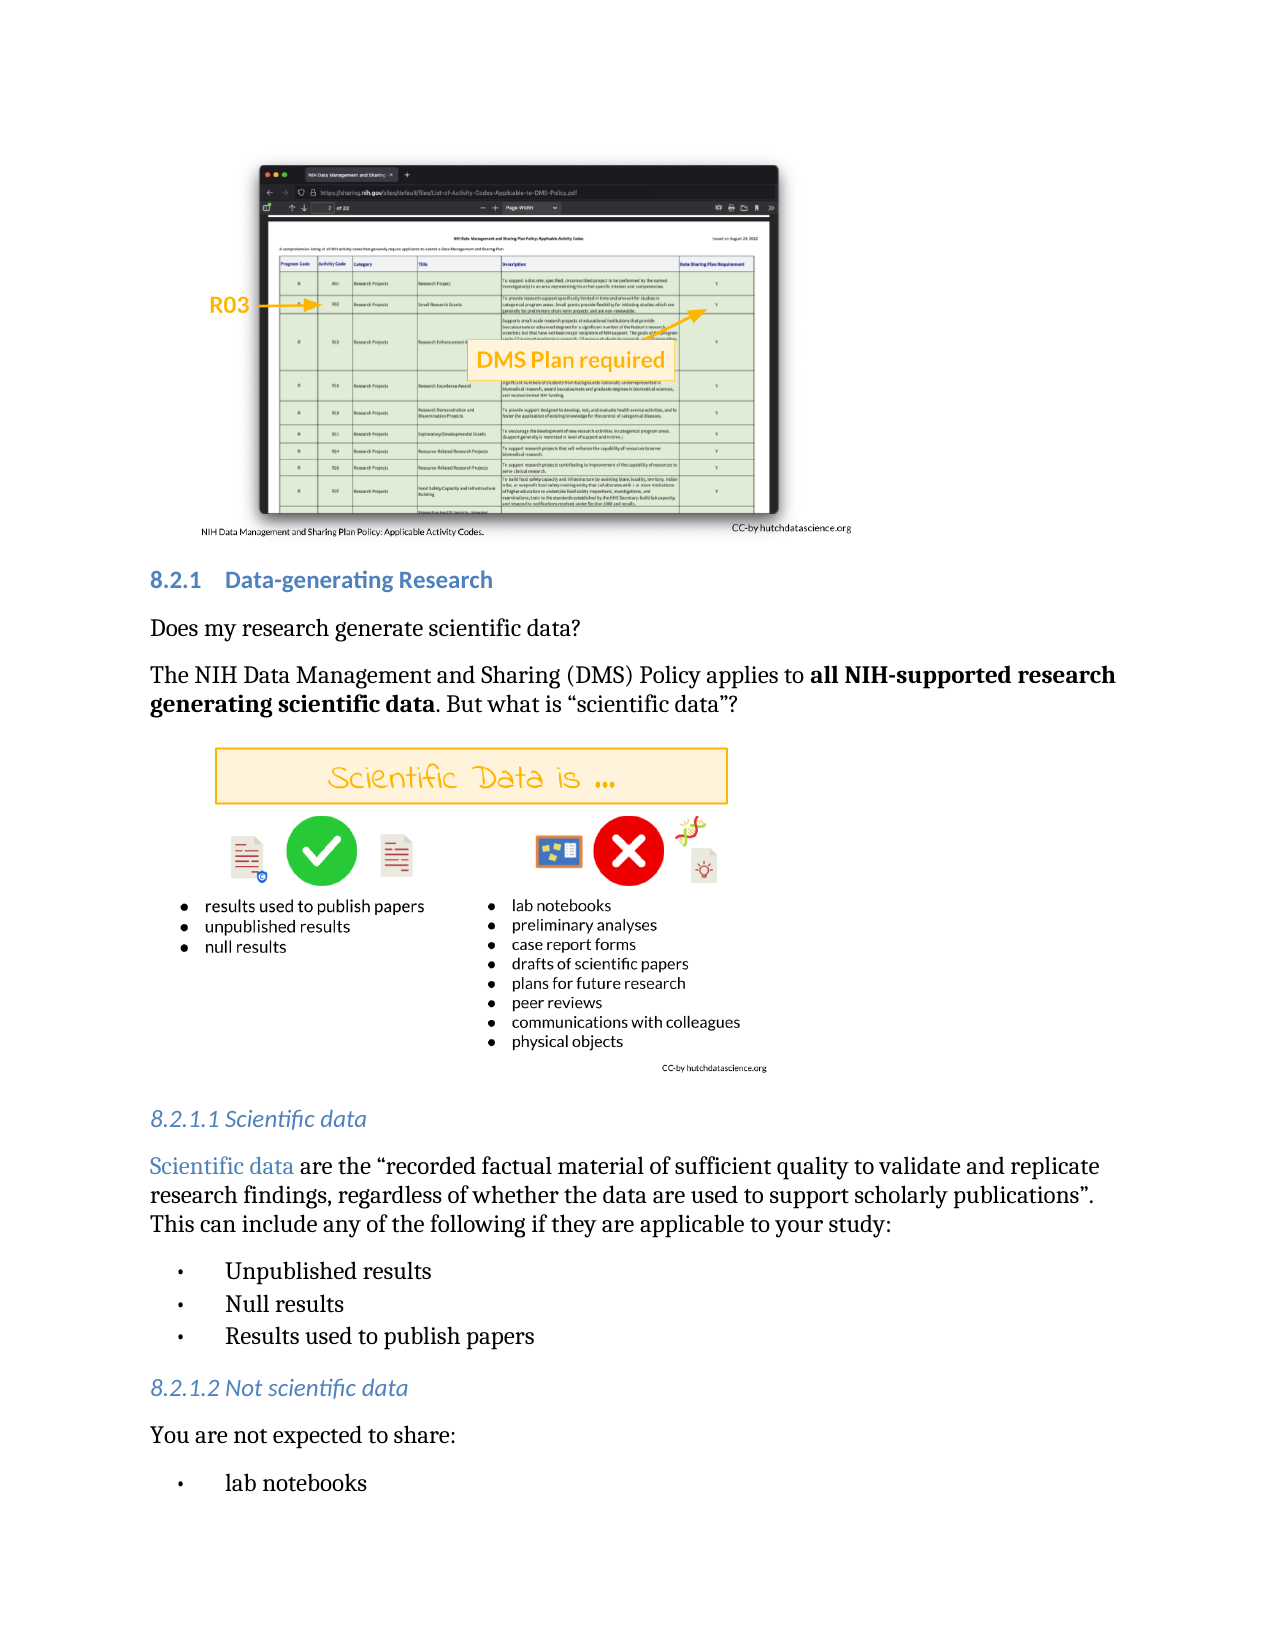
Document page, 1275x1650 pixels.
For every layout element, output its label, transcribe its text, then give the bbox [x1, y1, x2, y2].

text You are not expected to share: [150, 1421, 1125, 1450]
subtitle 8.2.1 Data-generating Research [150, 564, 1125, 595]
list lab notebooks [175, 1468, 1125, 1497]
picture [168, 737, 782, 1082]
text Scientific data are the “recorded factual material of sufficient quality to validate and replicate research findings, regardless of whether the data are used to support scholarly publications”. This can include any of the following if they are applicable to your study: [150, 1152, 1125, 1238]
list Unpublished results [175, 1257, 1125, 1286]
subtitle 8.2.1.1 Scientific data [150, 1103, 1125, 1133]
list Null results [175, 1290, 1125, 1318]
text The NIH Data Management and Sharing (DMS) Policy applies to all NIH-supported research generating scientific data. But what is “scientific data”? [150, 661, 1125, 719]
subtitle 8.2.1.2 Not scientific data [150, 1372, 1125, 1402]
picture [168, 150, 869, 544]
text Does my research generate scientific data? [150, 614, 1125, 643]
list Results used to publish papers [175, 1322, 1125, 1351]
